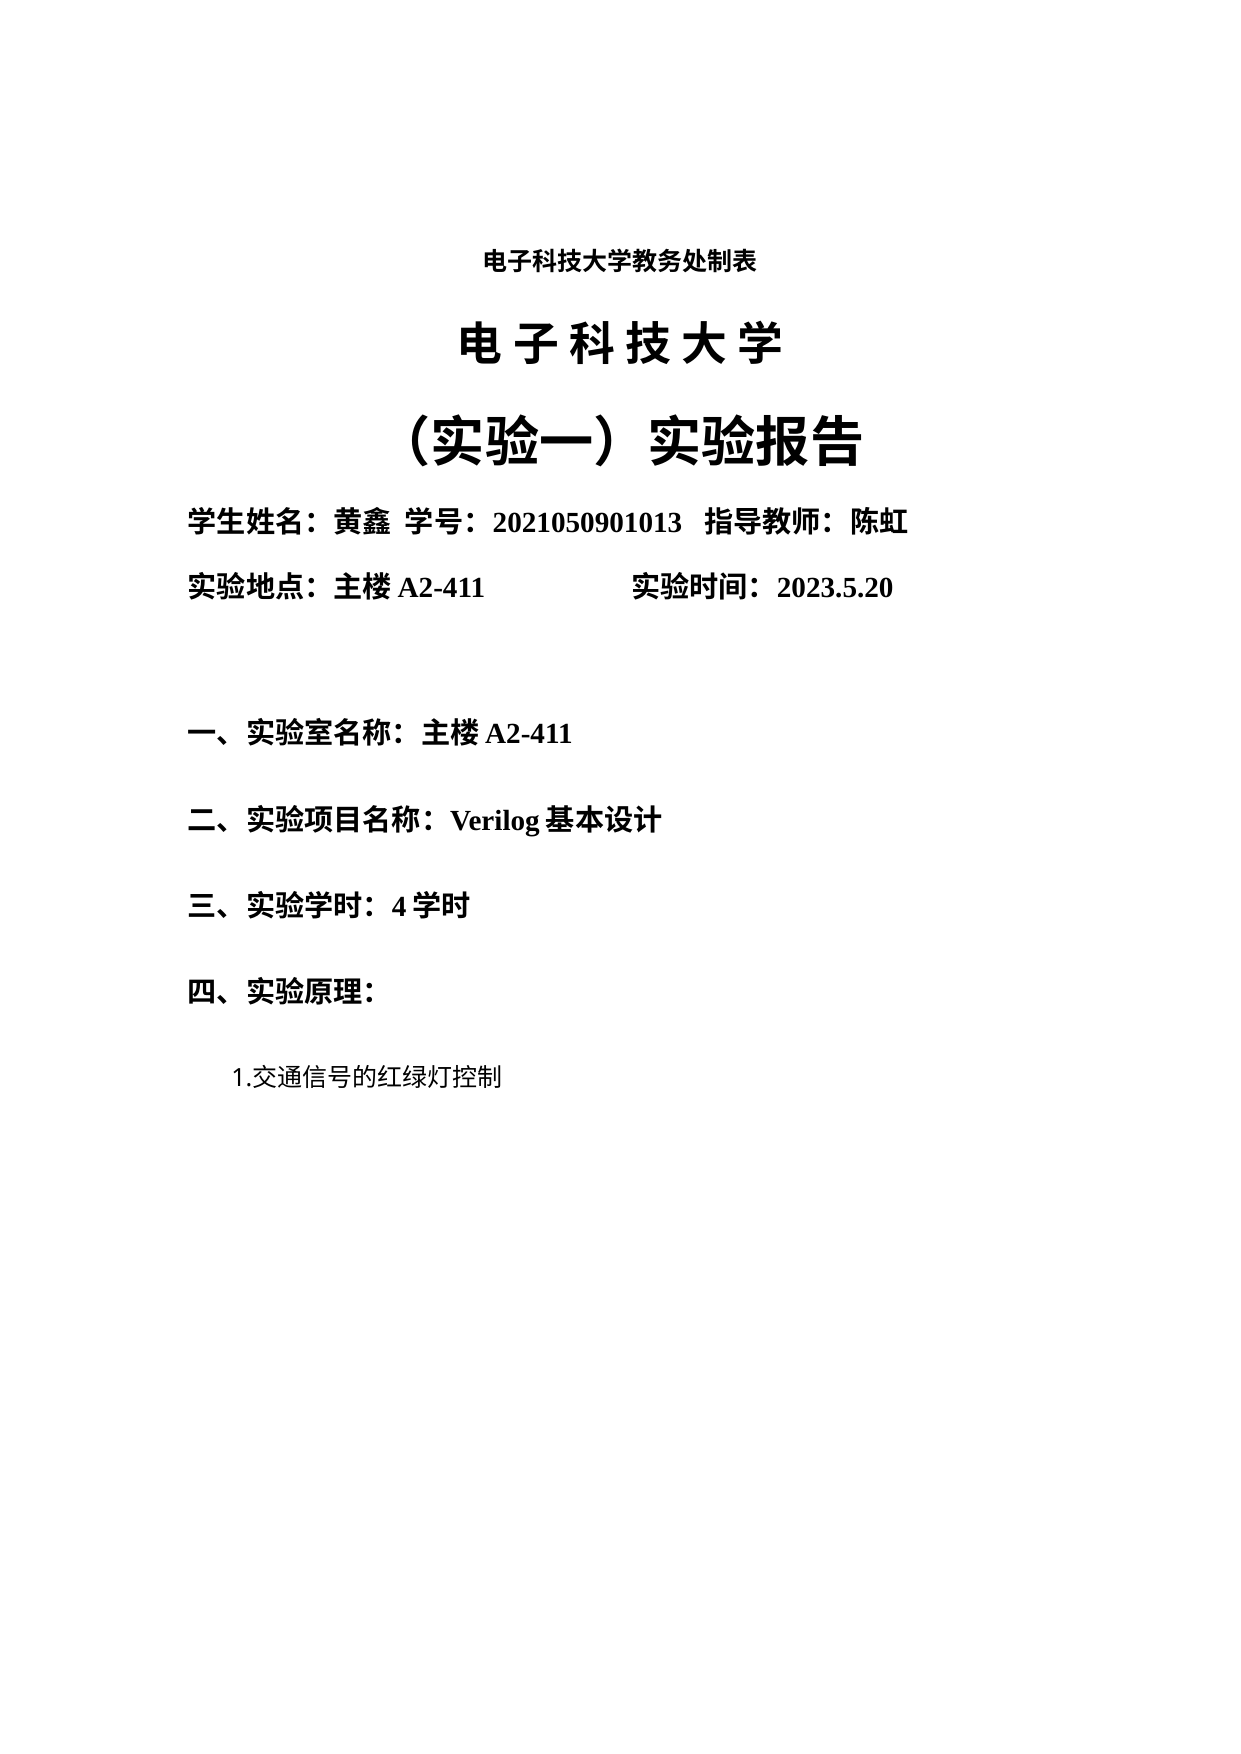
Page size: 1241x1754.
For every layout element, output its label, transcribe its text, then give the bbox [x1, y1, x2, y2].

text 二、实验项目名称：Verilog基本设计 [187, 785, 1053, 850]
text 电 子 科 技 大 学 [187, 292, 1053, 389]
text 四、实验原理： [187, 957, 1053, 1022]
text 学生姓名：黄鑫 学号：2021050901013 指导教师：陈虹 [187, 487, 1053, 552]
text 电子科技大学教务处制表 [187, 227, 1053, 292]
text 实验地点：主楼A2-411 实验时间：2023.5.20 [187, 552, 1053, 617]
text 1.交通信号的红绿灯控制 [187, 1043, 1053, 1108]
text 三、实验学时：4学时 [187, 871, 1053, 936]
text 一、实验室名称：主楼A2-411 [187, 699, 1053, 764]
text （实验一）实验报告 [187, 389, 1053, 487]
